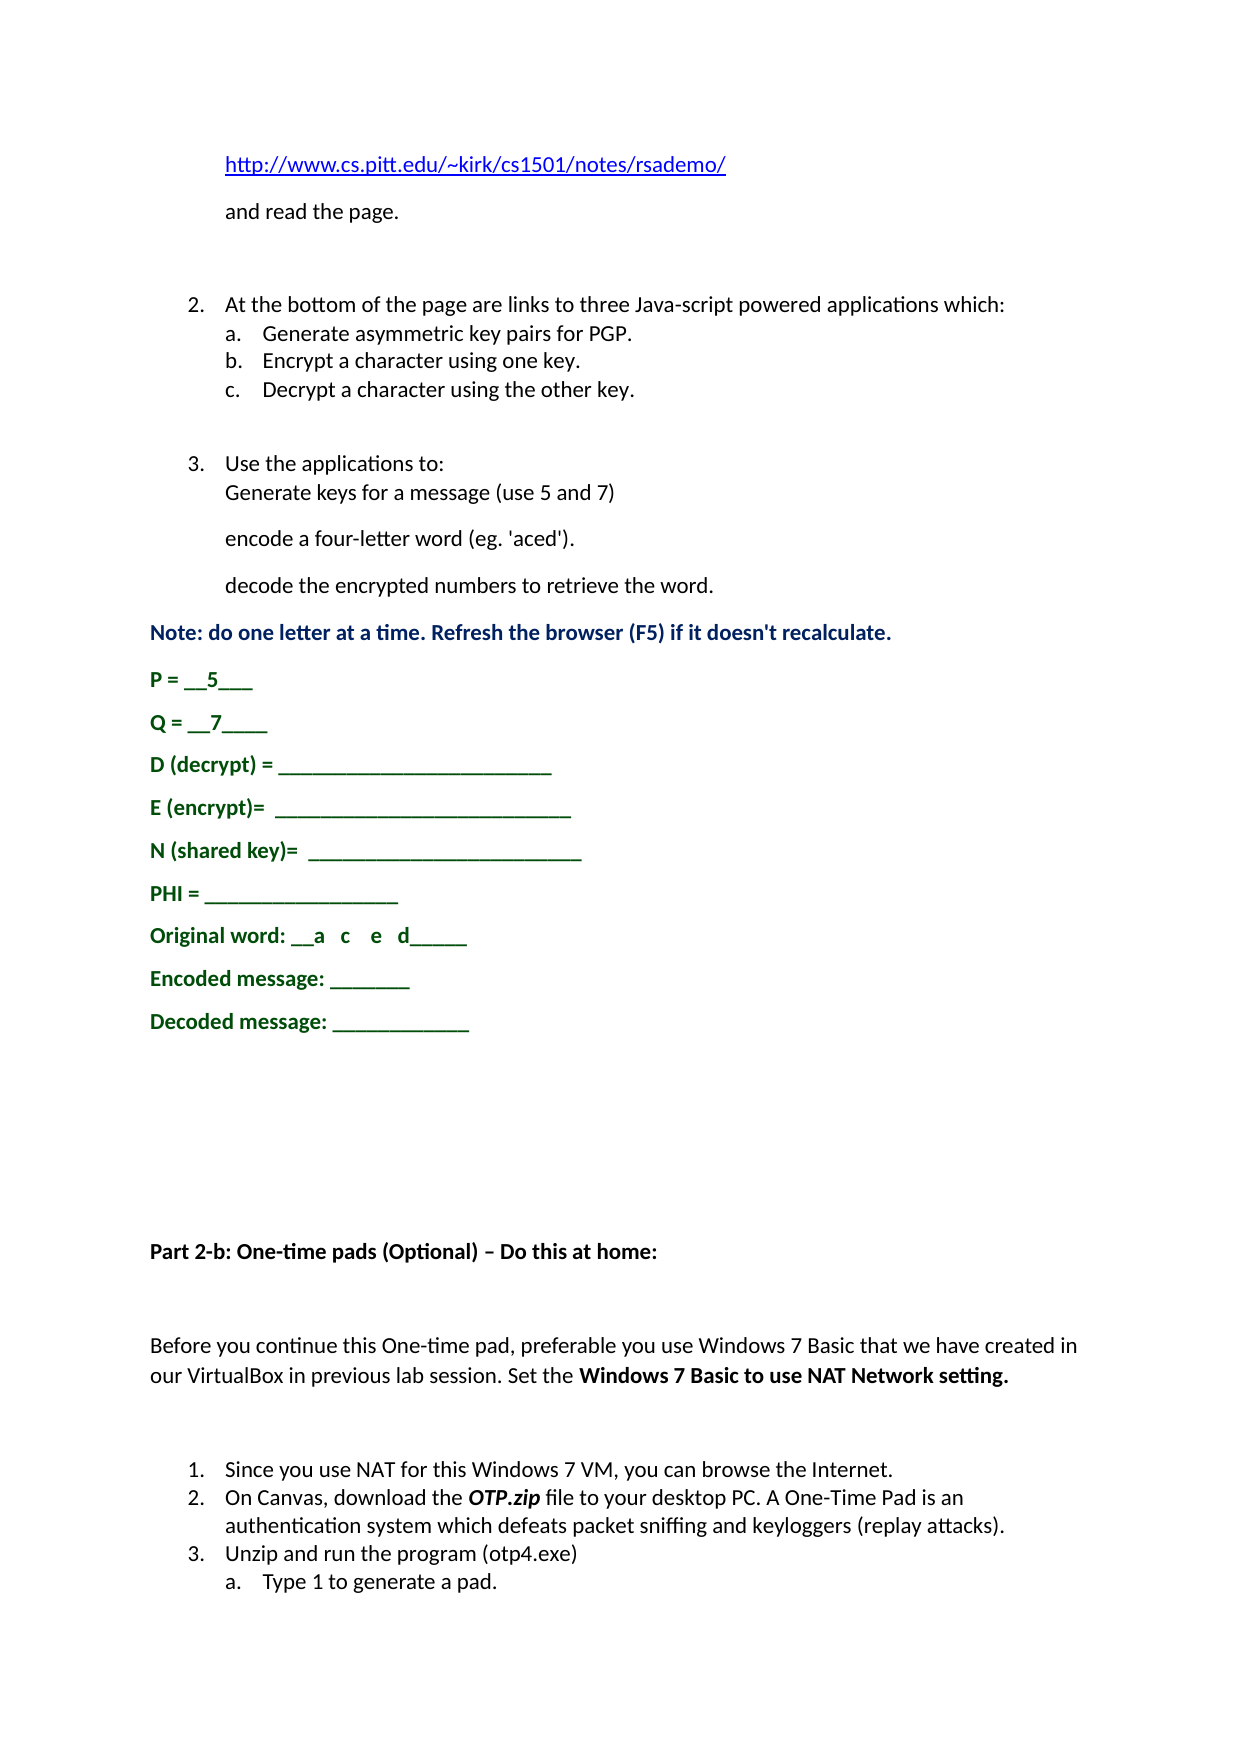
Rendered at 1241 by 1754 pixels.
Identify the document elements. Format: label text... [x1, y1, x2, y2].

list Since you use NAT for this Windows 7 VM, you can browse the Internet. [187, 1455, 1090, 1483]
list Type 1 to generate a pad. [225, 1567, 1090, 1595]
text Part 2-b: One-time pads (Optional) – Do this at home: [150, 1237, 1090, 1265]
text and read the page. [225, 197, 1090, 225]
text PHI = _________________ [150, 879, 1090, 907]
text Note: do one letter at a time. Refresh the browser (F5) if it doesn't recalculate. [150, 618, 1090, 646]
text Decoded message: ____________ [150, 1007, 1090, 1035]
text E (encrypt)= __________________________ [150, 793, 1090, 821]
text decode the encrypted numbers to retrieve the word. [150, 571, 1090, 599]
list On Canvas, download the OTP.zip file to your desktop PC. A One-Time Pad is an authentication system which defeats packet sniffing and keyloggers (replay attacks). [187, 1483, 1090, 1539]
list Decrypt a character using the other key. [225, 375, 1090, 403]
list Use the applications to: [187, 449, 1090, 478]
list Generate asymmetric key pairs for PGP. [225, 319, 1090, 347]
text Encoded message: _______ [150, 964, 1090, 992]
text Generate keys for a message (use 5 and 7) [150, 478, 1090, 506]
text http://www.cs.pitt.edu/~kirk/cs1501/notes/rsademo/ [225, 150, 1090, 178]
list At the bottom of the page are links to three Java-script powered applications which: [187, 291, 1090, 319]
text Before you continue this One-time pad, preferable you use Windows 7 Basic that we have created in our VirtualBox in previous lab session. Set the Windows 7 Basic to use NAT Network setting. [150, 1331, 1090, 1389]
text N (shared key)= ________________________ [150, 836, 1090, 864]
list Unzip and run the program (otp4.exe) [187, 1539, 1090, 1567]
text D (decrypt) = ________________________ [150, 751, 1090, 778]
list Encrypt a character using one key. [225, 347, 1090, 375]
text encode a four-letter word (eg. 'aced'). [150, 524, 1090, 552]
text Q = __7____ [150, 708, 1090, 736]
text Original word: __a c e d_____ [150, 921, 1090, 949]
text P = __5___ [150, 665, 1090, 693]
